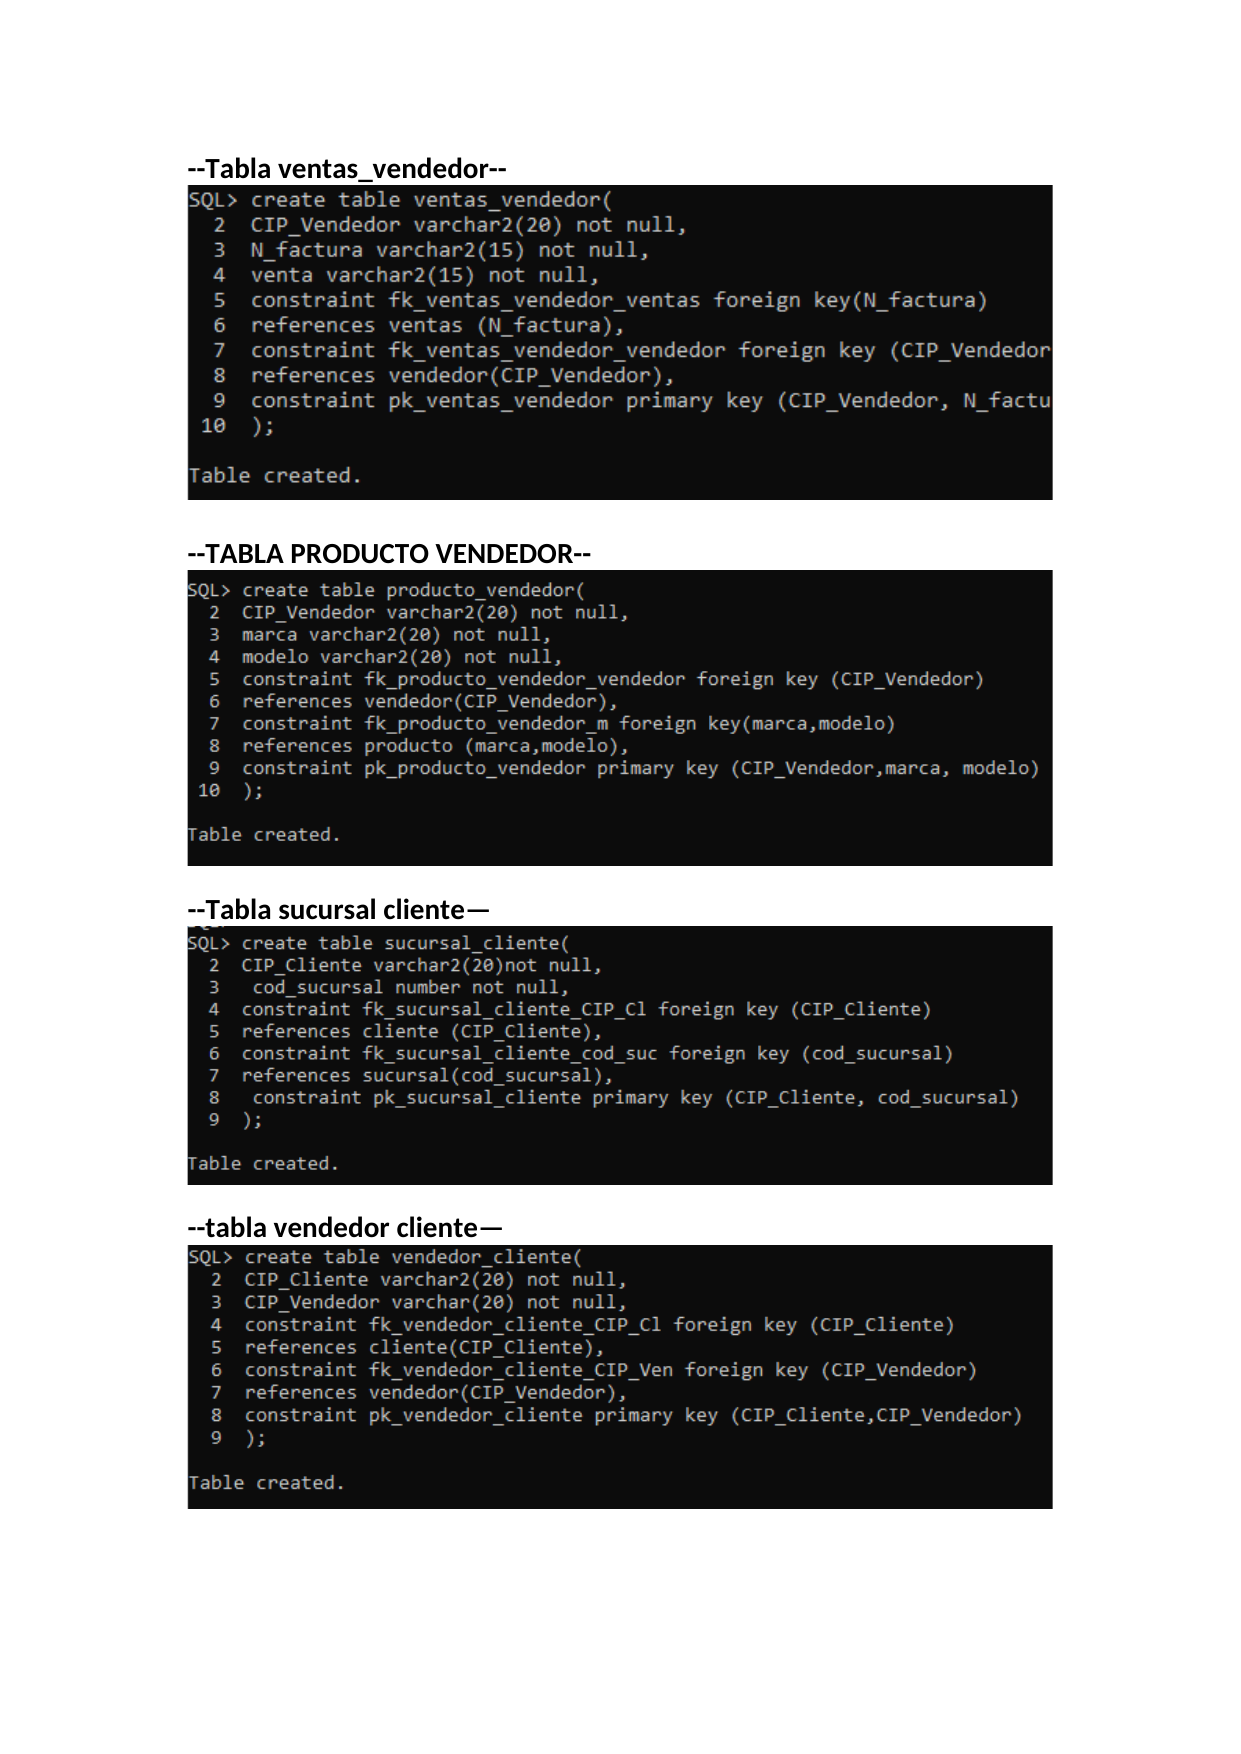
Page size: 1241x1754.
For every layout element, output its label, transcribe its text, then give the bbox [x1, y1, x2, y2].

text --tabla vendedor cliente— [187, 1209, 1053, 1245]
picture [187, 185, 1053, 500]
text --Tabla ventas_vendedor-- [187, 150, 1053, 185]
text --TABLA PRODUCTO VENDEDOR-- [187, 535, 1053, 570]
picture [187, 926, 1053, 1185]
picture [187, 570, 1053, 866]
picture [187, 1245, 1053, 1509]
list --Tabla sucursal cliente— [187, 891, 1053, 926]
